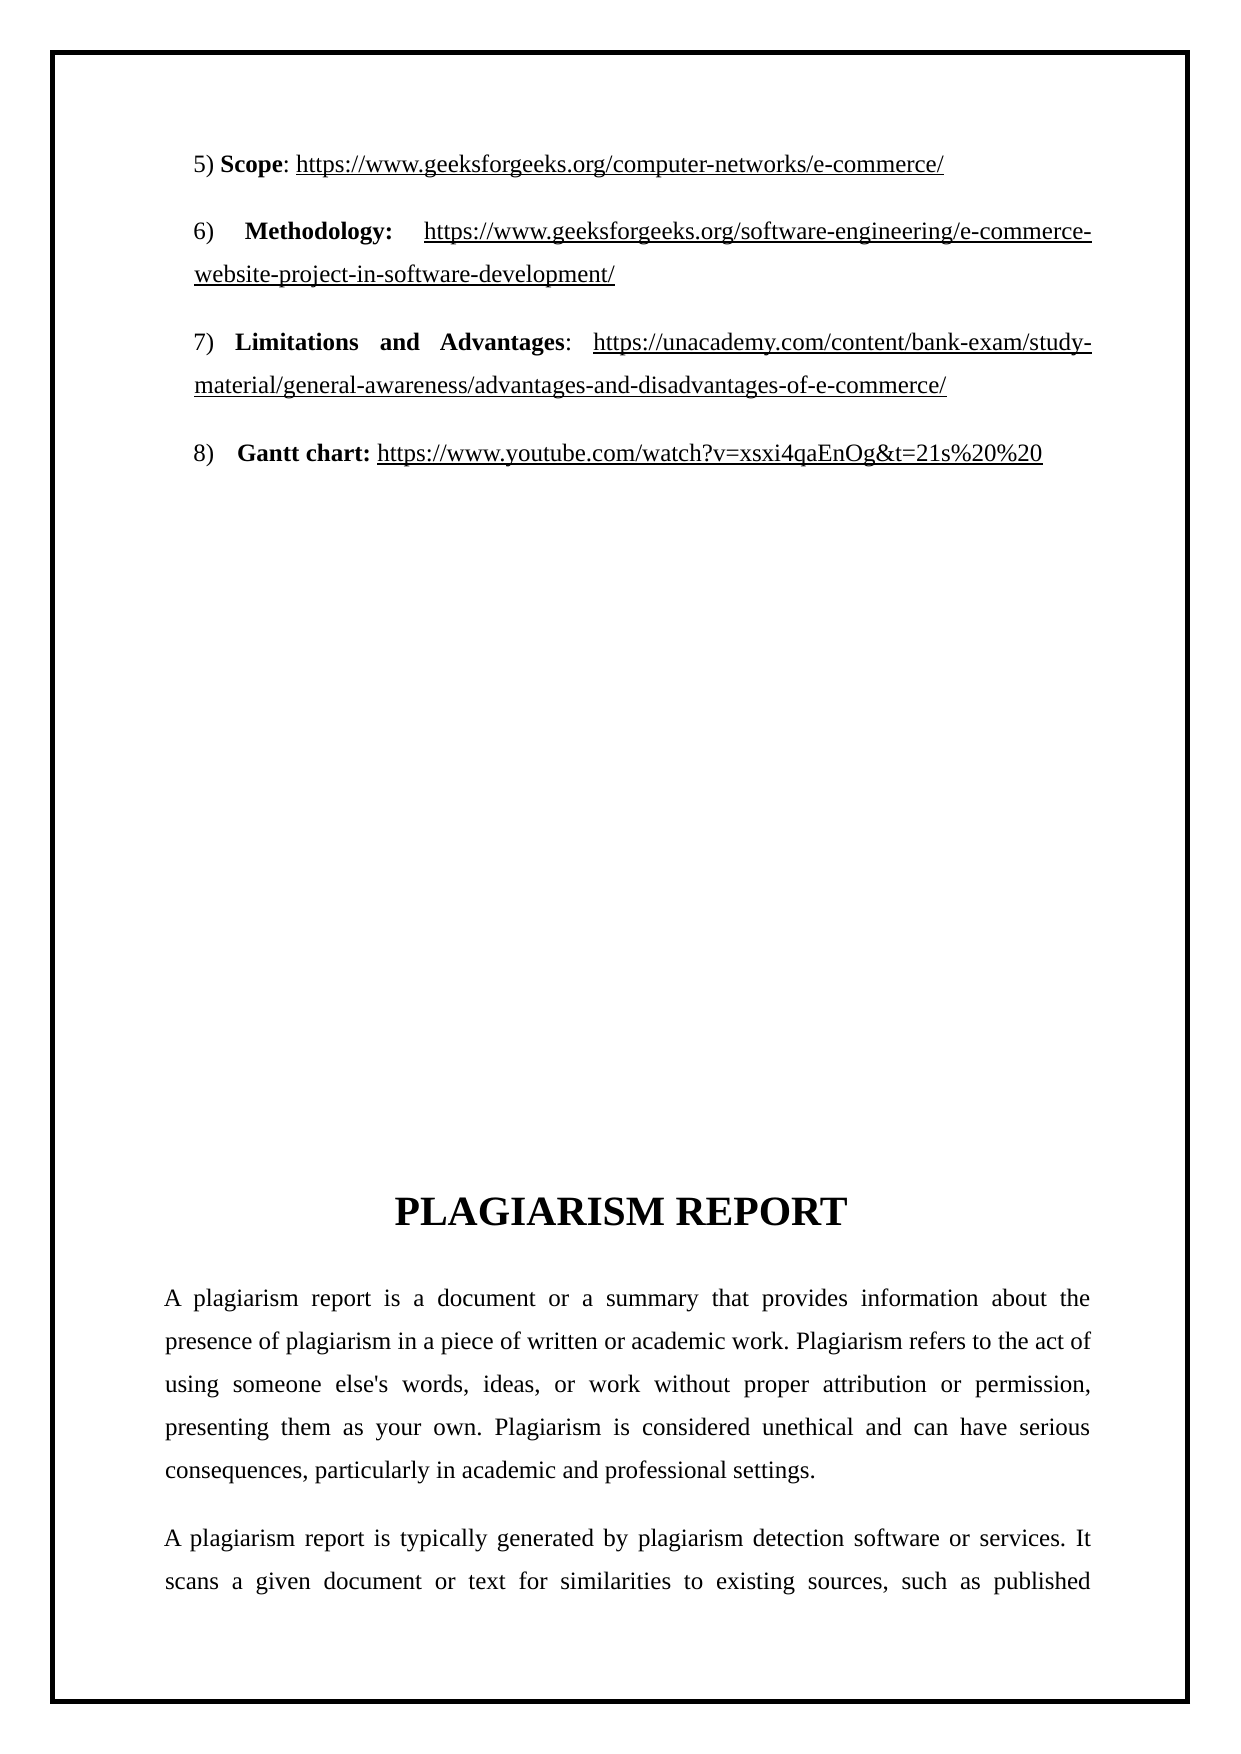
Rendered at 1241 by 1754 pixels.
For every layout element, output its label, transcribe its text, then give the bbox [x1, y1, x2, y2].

text 6) Methodology: https://www.geeksforgeeks.org/software-engineering/e-commerce-website-project-in-software-development/ [193, 216, 1092, 288]
list Gantt chart: https://www.youtube.com/watch?v=xsxi4qaEnOg&t=21s%20%20 [193, 438, 1091, 467]
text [164, 1523, 1092, 1595]
text A plagiarism report is a document or a summary that provides information about the presence of plagiarism in a piece of written or academic work. Plagiarism refers to the act of using someone else's words, ideas, or work without proper attribution or permission, presenting them as your own. Plagiarism is considered unethical and can have serious consequences, particularly in academic and professional settings. [164, 1283, 1092, 1484]
text PLAGIARISM REPORT [150, 1186, 1092, 1234]
text 5) Scope: https://www.geeksforgeeks.org/computer-networks/e-commerce/ [193, 149, 1092, 177]
text 7) Limitations and Advantages: https://unacademy.com/content/bank-exam/study-material/general-awareness/advantages-and-disadvantages-of-e-commerce/ [193, 327, 1092, 399]
